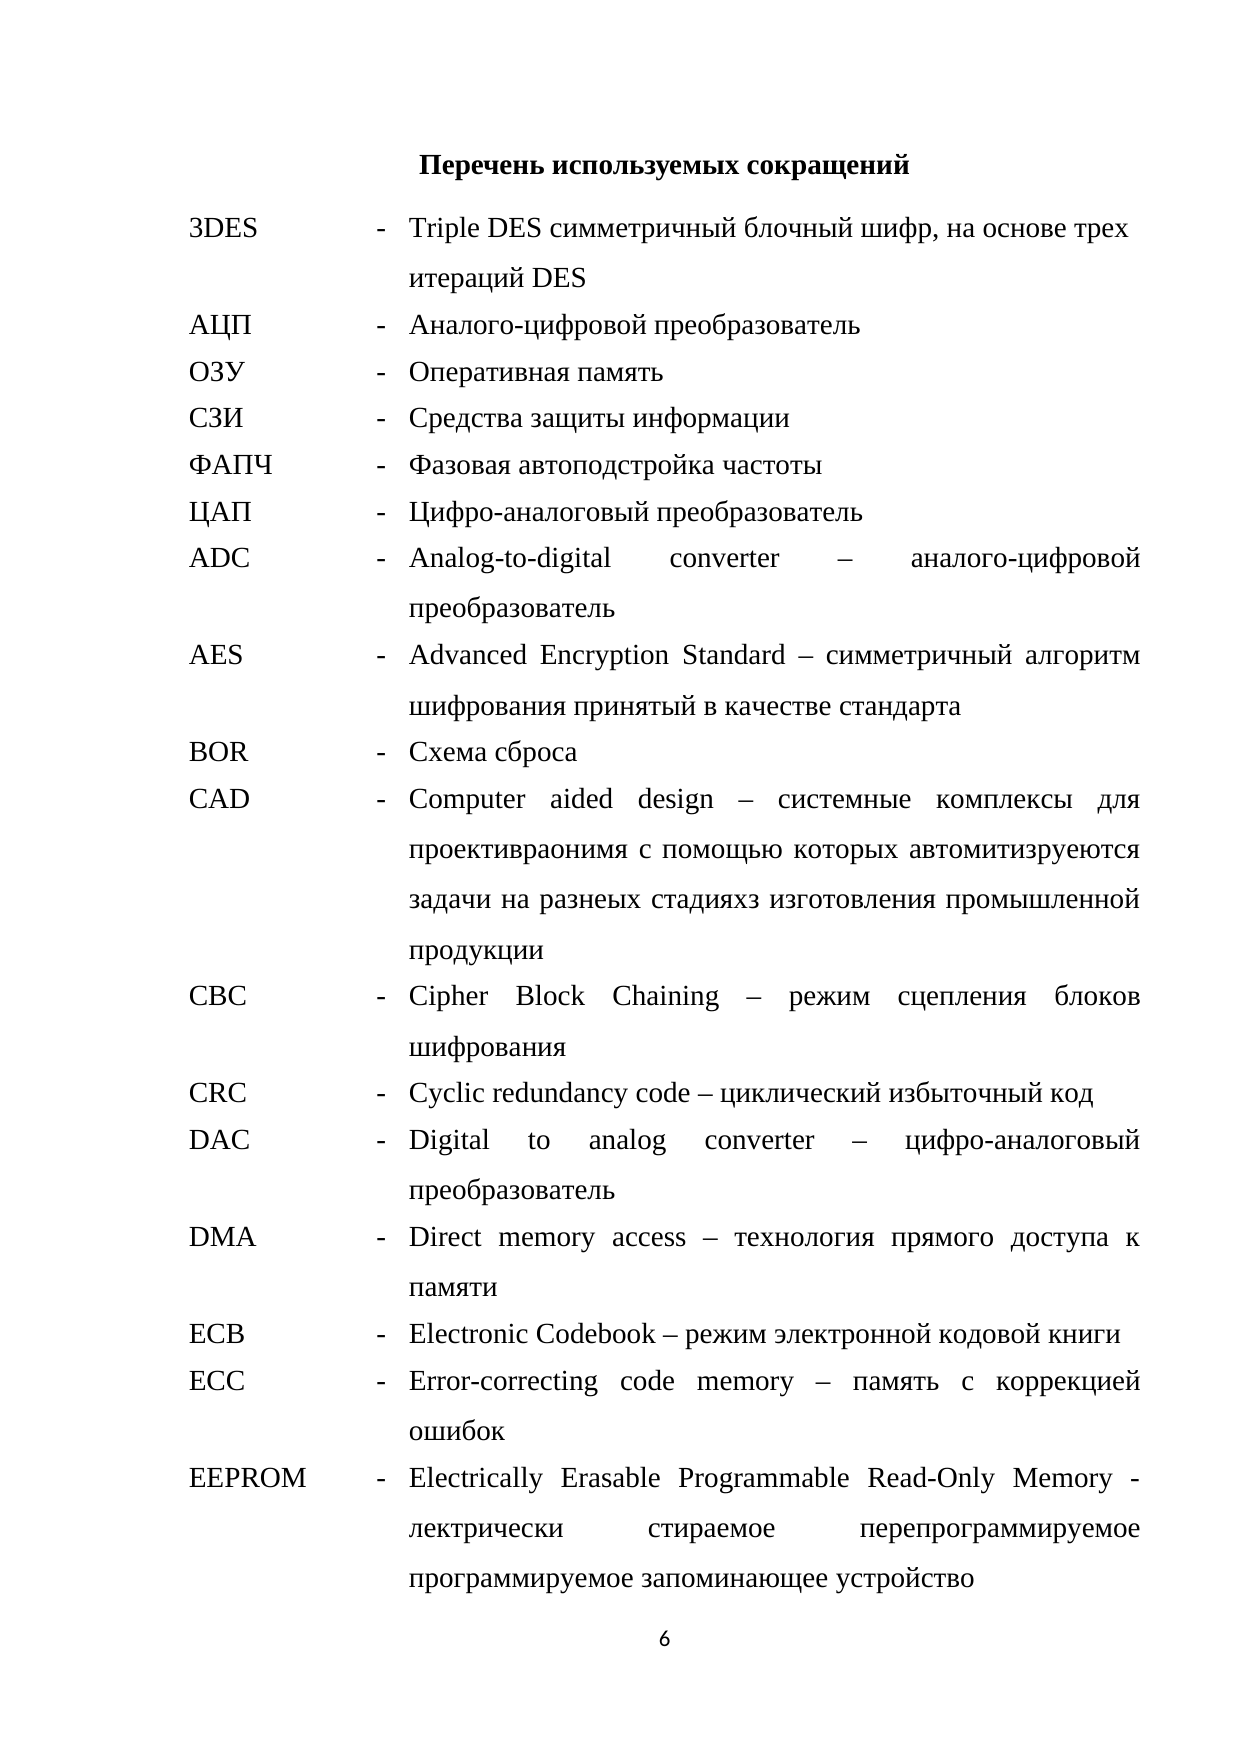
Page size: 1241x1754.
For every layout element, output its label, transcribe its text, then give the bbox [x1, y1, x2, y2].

table_cell СЗИ [177, 400, 365, 447]
table_cell - [365, 447, 397, 494]
table_cell - [365, 1316, 397, 1363]
table_cell CRC [177, 1076, 365, 1122]
table_cell DAC [177, 1122, 365, 1219]
table_cell Схема сброса [398, 734, 1152, 781]
table_cell Computer aided design – системные комплексы для проективраонимя с помощью которых автомитизруеются задачи на разнеых стадияхз изготовления промышленной продукции [398, 781, 1152, 978]
table_cell ОЗУ [177, 354, 365, 400]
table_cell - [365, 1363, 397, 1460]
table_cell - [365, 307, 397, 354]
table_cell Cipher Block Chaining – режим сцепления блоков шифрования [398, 979, 1152, 1076]
table_cell ФАПЧ [177, 447, 365, 494]
table_cell BOR [177, 734, 365, 781]
table_cell - [365, 354, 397, 400]
table_cell Analog-to-digital converter – аналого-цифровой преобразователь [398, 540, 1152, 637]
table_cell Digital to analog converter – цифро-аналоговый преобразователь [398, 1122, 1152, 1219]
table_cell Direct memory access – технология прямого доступа к памяти [398, 1219, 1152, 1316]
table_cell - [365, 1460, 397, 1607]
table_cell Фазовая автоподстройка частоты [398, 447, 1152, 494]
table_cell Advanced Encryption Standard – симметричный алгоритм шифрования принятый в качестве стандарта [398, 637, 1152, 734]
table_header 3DES [177, 210, 365, 307]
table_cell - [365, 1076, 397, 1122]
table_cell - [365, 540, 397, 637]
table_cell Оперативная память [398, 354, 1152, 400]
table_cell - [365, 734, 397, 781]
table_cell Error-correcting code memory – память с коррекцией ошибок [398, 1363, 1152, 1460]
table_cell АЦП [177, 307, 365, 354]
table_cell - [365, 400, 397, 447]
table_cell Средства защиты информации [398, 400, 1152, 447]
table_header - [365, 210, 397, 307]
table_cell - [365, 494, 397, 540]
table_cell Цифро-аналоговый преобразователь [398, 494, 1152, 540]
table_cell Сyclic redundancy code – циклический избыточный код [398, 1076, 1152, 1122]
table_cell ADC [177, 540, 365, 637]
table_header Triple DES симметричный блочный шифр, на основе трех итераций DES [398, 210, 1152, 307]
table_cell ECC [177, 1363, 365, 1460]
table_cell EEPROM [177, 1460, 365, 1607]
table_cell CAD [177, 781, 365, 978]
table_cell CBC [177, 979, 365, 1076]
table_cell - [365, 979, 397, 1076]
table_cell ЦАП [177, 494, 365, 540]
table_cell DMA [177, 1219, 365, 1316]
table_cell Electronic Codebook – режим электронной кодовой книги [398, 1316, 1152, 1363]
table_cell Аналого-цифровой преобразователь [398, 307, 1152, 354]
table_cell ECB [177, 1316, 365, 1363]
table_cell - [365, 781, 397, 978]
subtitle Перечень используемых сокращений [177, 147, 1152, 181]
table_cell Electrically Erasable Programmable Read-Only Memory - лектрически стираемое перепрограммируемое программируемое запоминающее устройство [398, 1460, 1152, 1607]
table_cell AES [177, 637, 365, 734]
table_cell - [365, 1122, 397, 1219]
table_cell - [365, 637, 397, 734]
table_cell - [365, 1219, 397, 1316]
